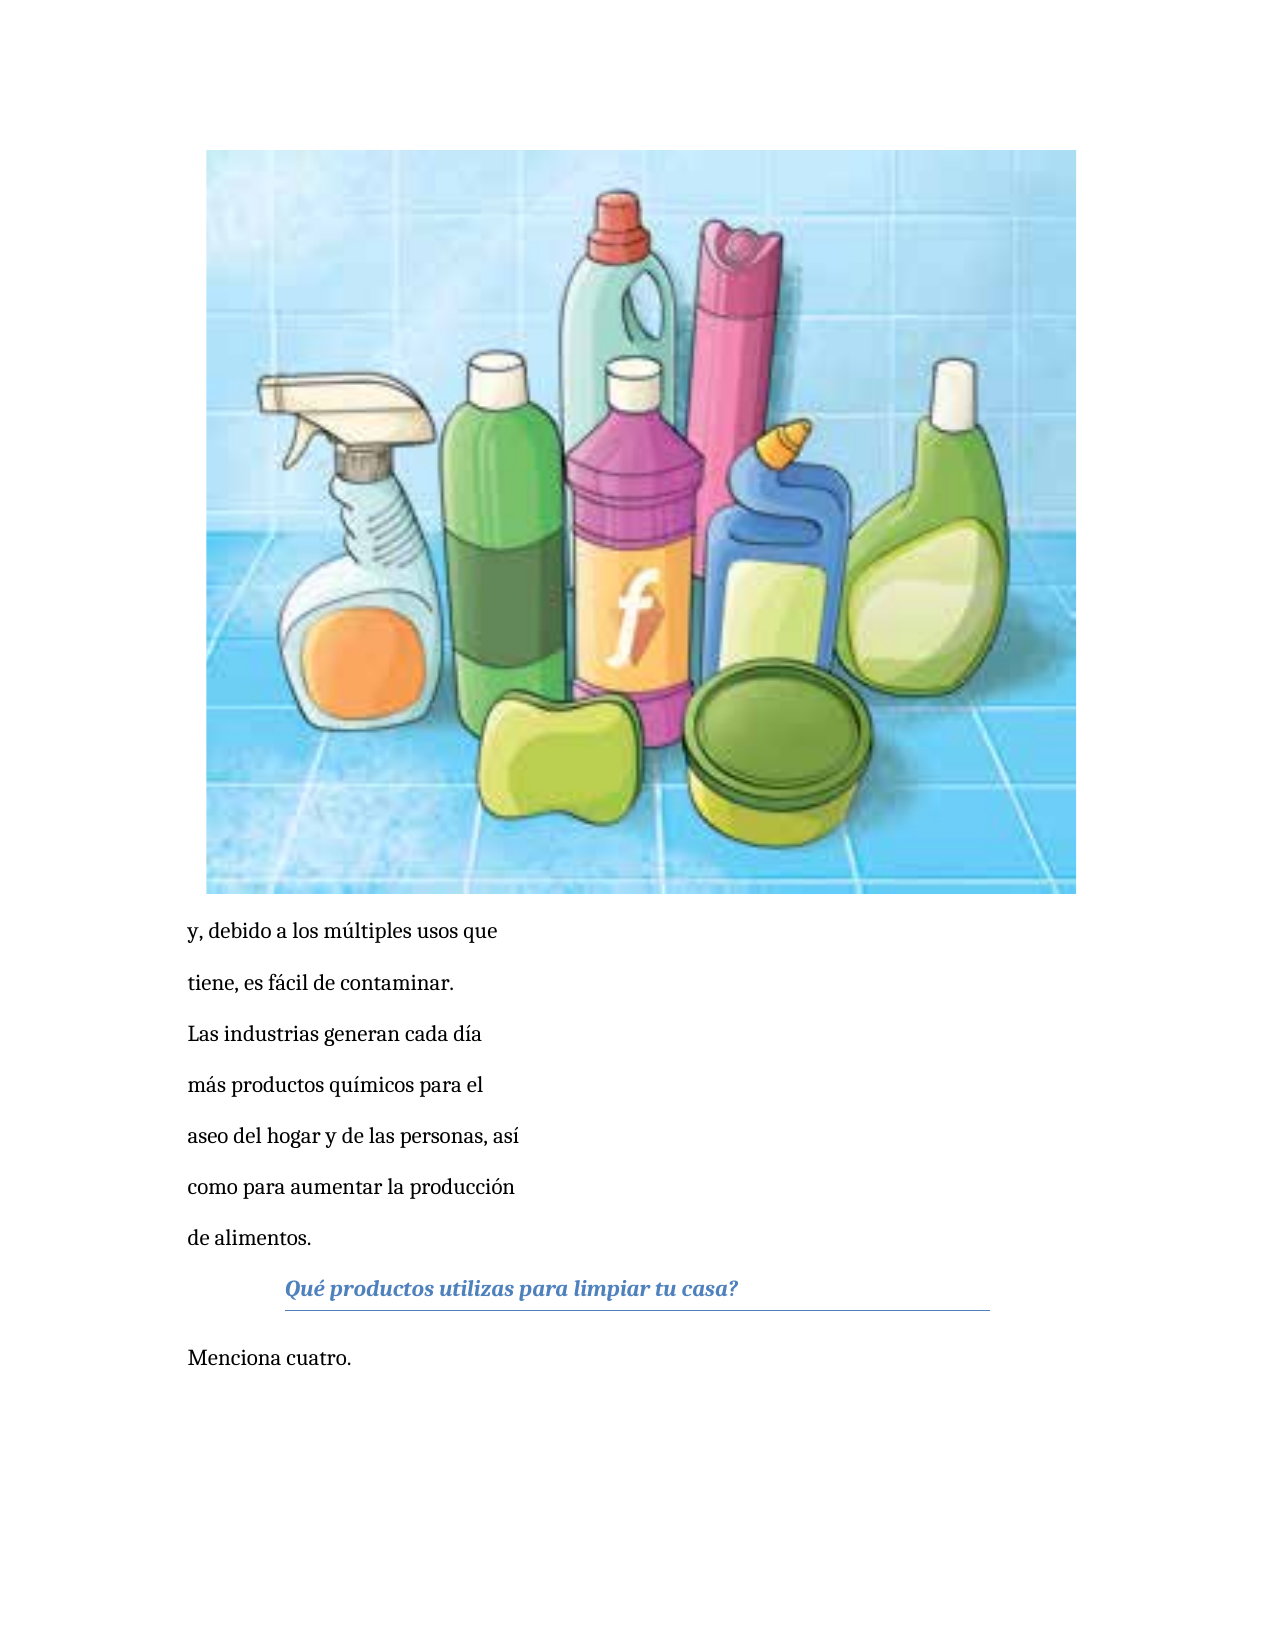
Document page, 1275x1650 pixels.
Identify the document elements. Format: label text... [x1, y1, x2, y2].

text de alimentos. [187, 1224, 1087, 1251]
text como para aumentar la producción [187, 1173, 1087, 1200]
text tiene, es fácil de contaminar. [187, 969, 1087, 996]
text Menciona cuatro. [187, 1344, 1087, 1371]
text Las industrias generan cada día [187, 1020, 1087, 1047]
picture [206, 150, 1077, 894]
text aseo del hogar y de las personas, así [187, 1122, 1087, 1149]
text más productos químicos para el [187, 1071, 1087, 1098]
text y, debido a los múltiples usos que [187, 918, 1087, 945]
text Qué productos utilizas para limpiar tu casa? [285, 1276, 990, 1310]
